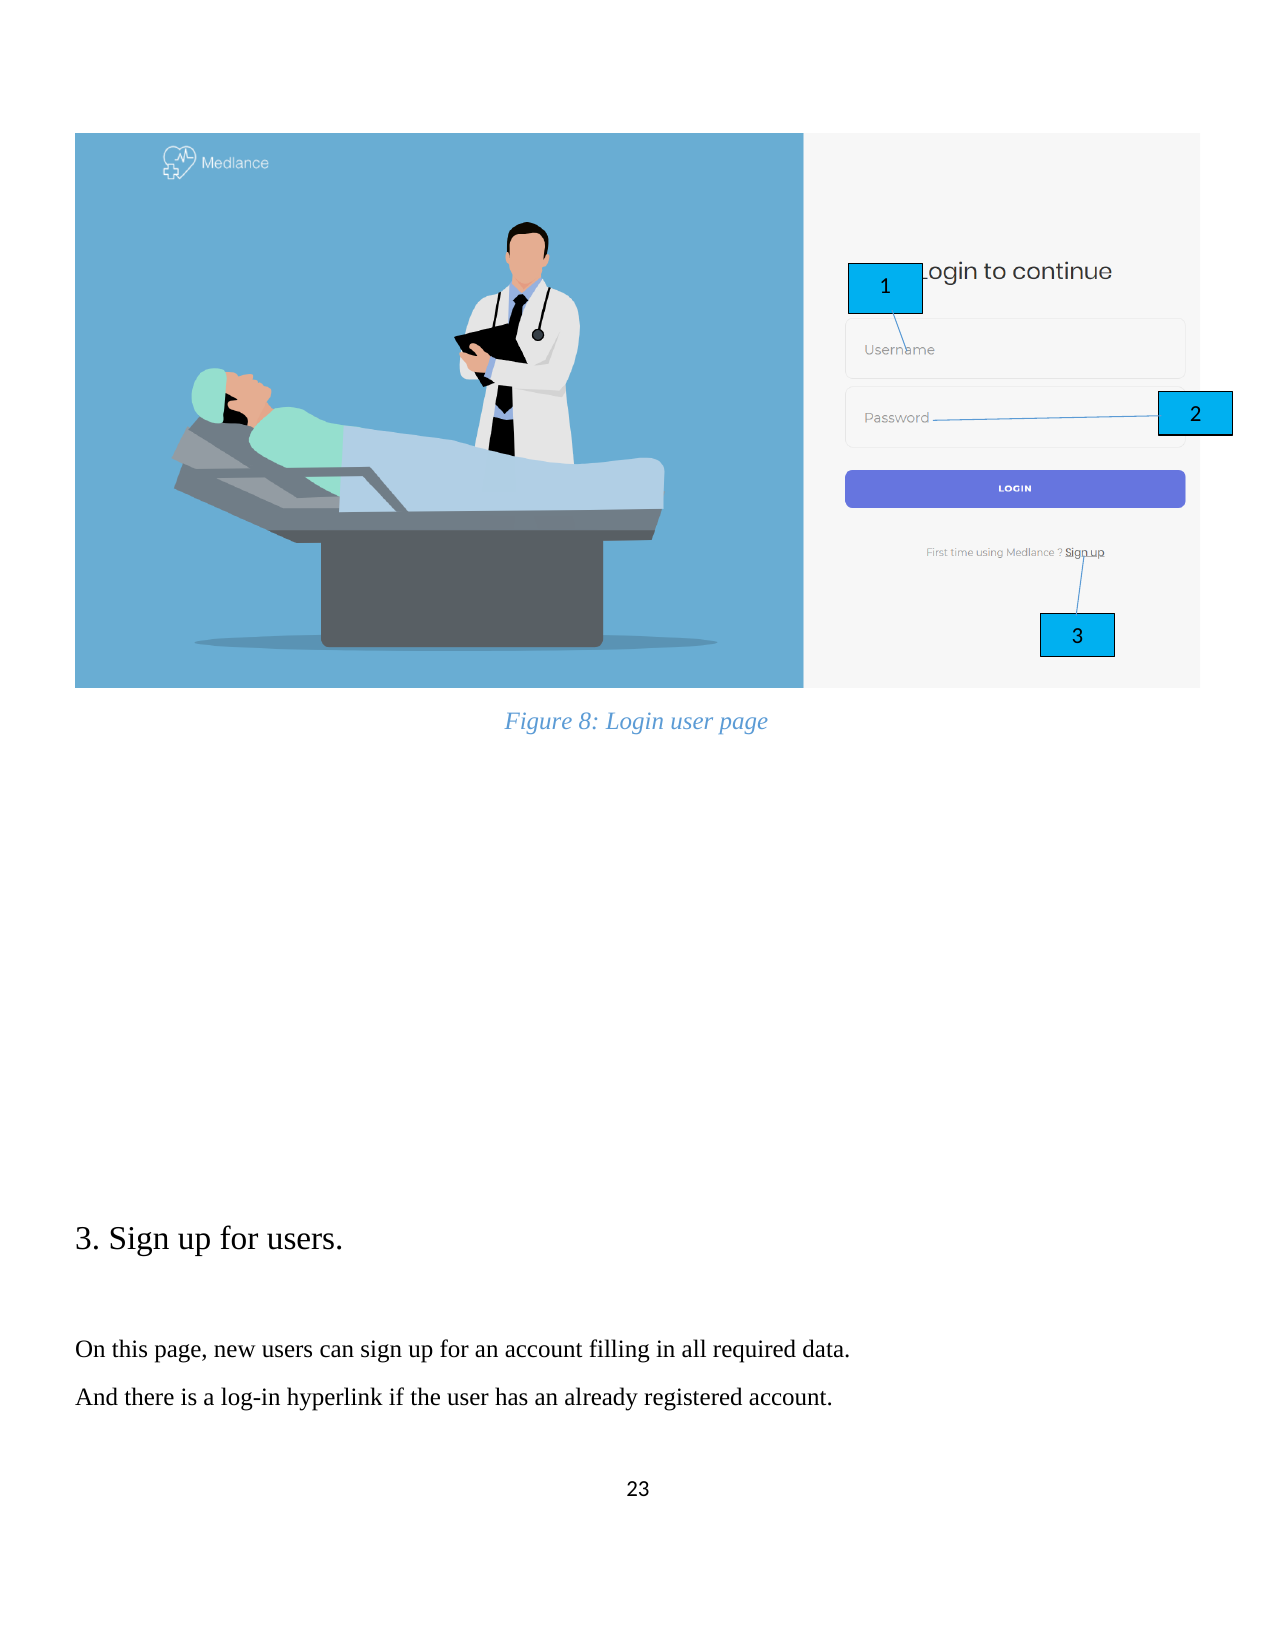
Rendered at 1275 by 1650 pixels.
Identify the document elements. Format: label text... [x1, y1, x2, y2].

picture [75, 133, 1200, 688]
text On this page, new users can sign up for an account filling in all required data. [75, 1334, 1200, 1363]
text And there is a log-in hyperlink if the user has an already registered account. [75, 1382, 1200, 1411]
text 3. Sign up for users. [75, 1218, 1200, 1256]
text Figure 8: Login user page [75, 706, 1200, 735]
